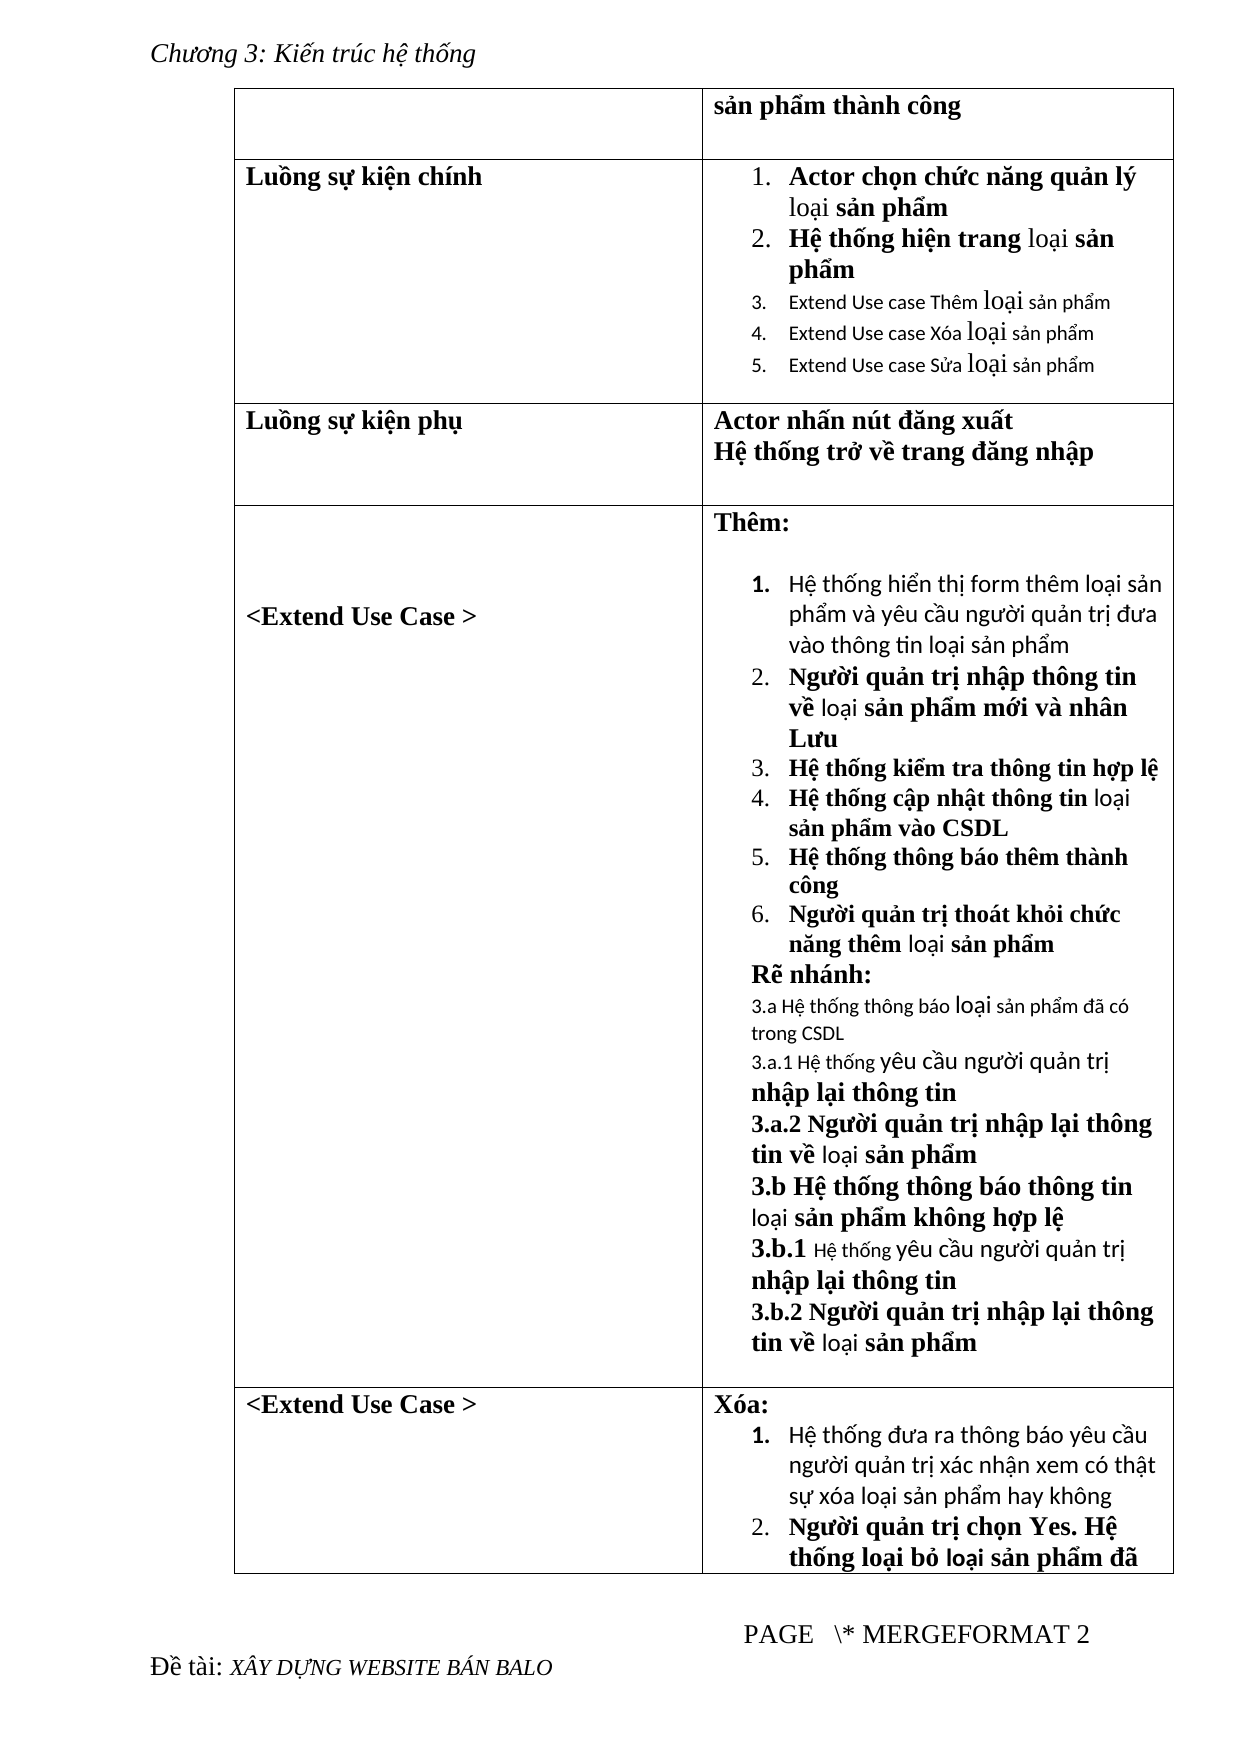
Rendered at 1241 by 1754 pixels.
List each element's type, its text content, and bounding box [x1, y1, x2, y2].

table_cell Actor chọn chức năng quản lý loại sản phẩm Hệ thống hiện trang loại sản phẩm Extend Use case Thêm loại sản phẩm Extend Use case Xóa loại sản phẩm Extend Use case Sửa loại sản phẩm [703, 160, 1173, 403]
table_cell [235, 89, 702, 159]
table_cell <Extend Use Case > [235, 1388, 702, 1573]
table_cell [703, 89, 1173, 159]
table_cell Actor nhấn nút đăng xuất Hệ thống trở về trang đăng nhập [703, 404, 1173, 505]
table_cell <Extend Use Case > [235, 506, 702, 1387]
table_cell Luồng sự kiện chính [235, 160, 702, 403]
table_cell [703, 1388, 1173, 1573]
table_cell Luồng sự kiện phụ [235, 404, 702, 505]
table_cell Thêm: Hệ thống hiển thị form thêm loại sản phẩm và yêu cầu người quản trị đưa vào thông tin loại sản phẩm Người quản trị nhập thông tin về loại sản phẩm mới và nhân Lưu Hệ thống kiểm tra thông tin hợp lệ Hệ thống cập nhật thông tin loại sản phẩm vào CSDL Hệ thống thông báo thêm thành công Người quản trị thoát khỏi chức năng thêm loại sản phẩm Rẽ nhánh: 3.a Hệ thống thông báo loại sản phẩm đã có trong CSDL 3.a.1 Hệ thống yêu cầu người quản trị nhập lại thông tin 3.a.2 Người quản trị nhập lại thông tin về loại sản phẩm 3.b Hệ thống thông báo thông tin loại sản phẩm không hợp lệ 3.b.1 Hệ thống yêu cầu người quản trị nhập lại thông tin 3.b.2 Người quản trị nhập lại thông tin về loại sản phẩm [703, 506, 1173, 1387]
